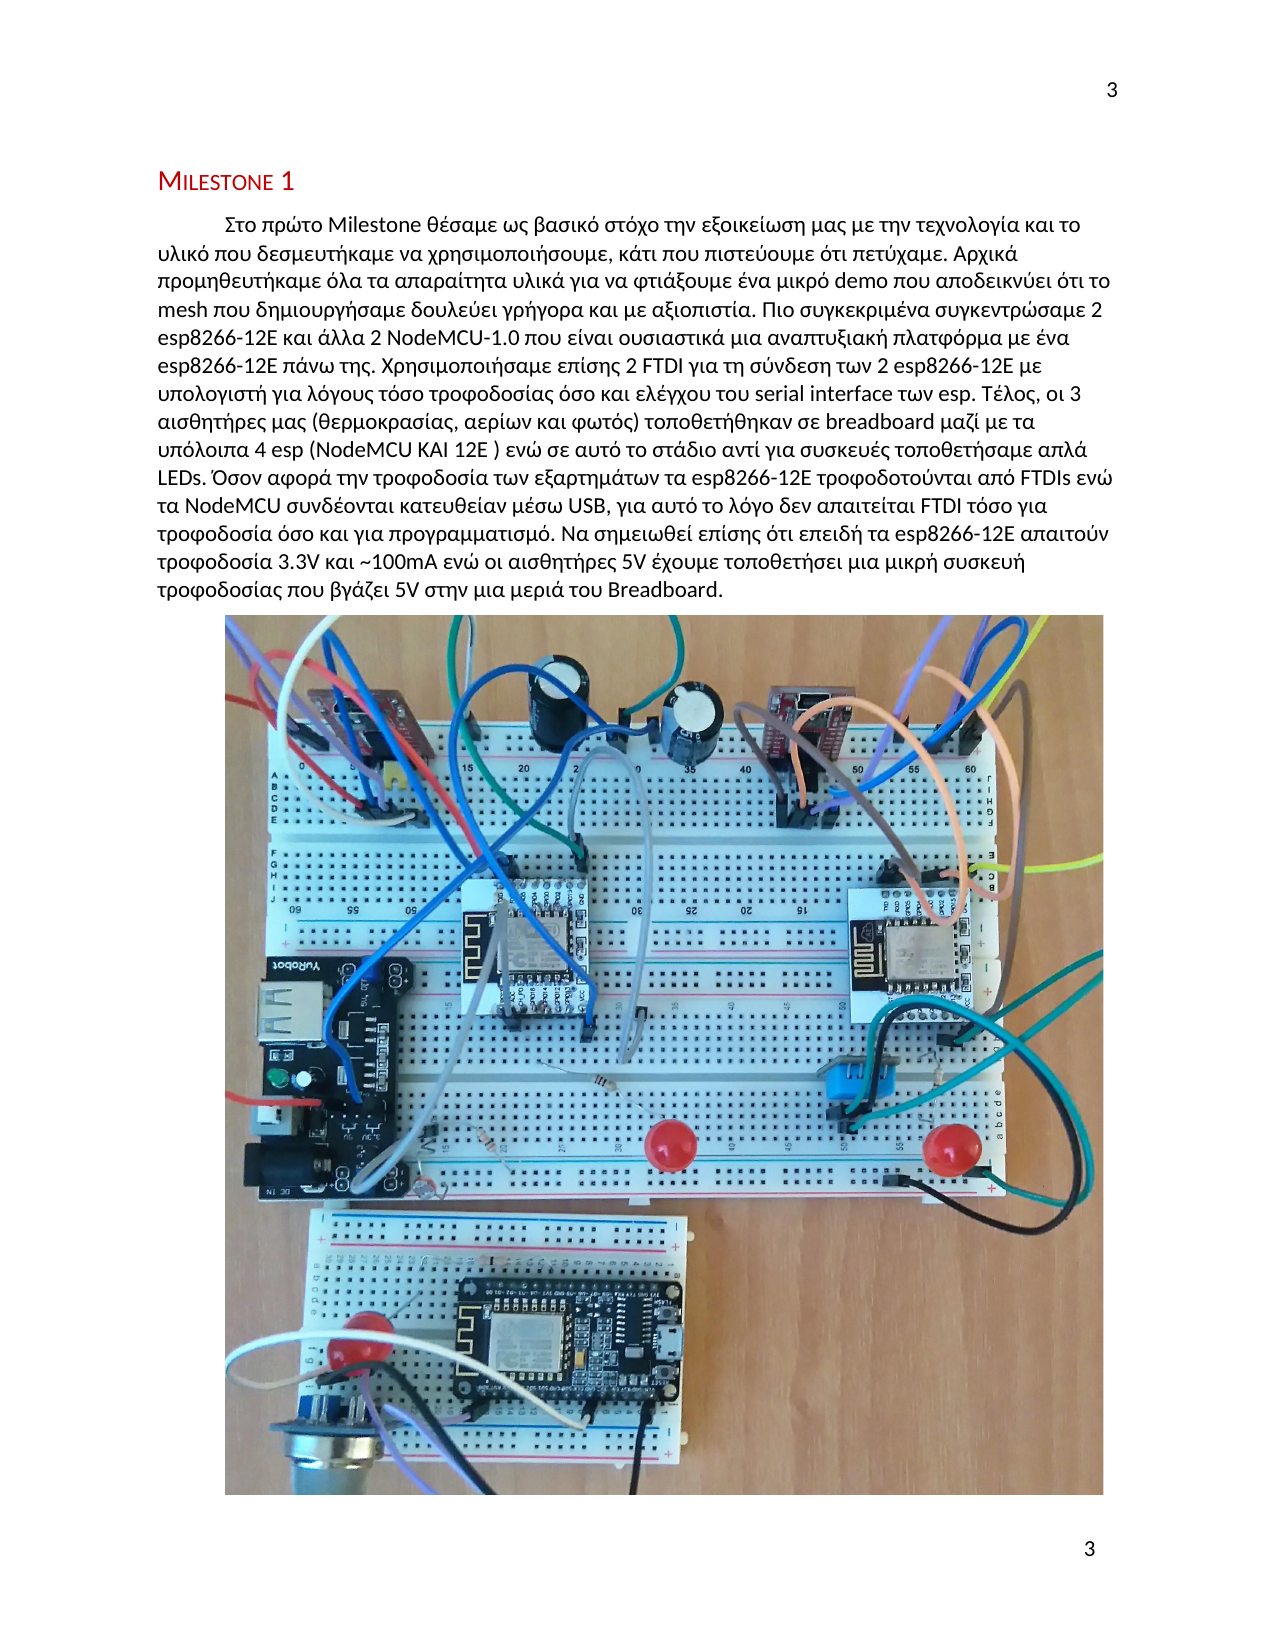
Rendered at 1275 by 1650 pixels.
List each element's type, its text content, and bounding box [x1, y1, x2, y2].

subtitle Milestone 1 [157, 162, 1117, 198]
text Στο πρώτο Milestone θέσαμε ως βασικό στόχο την εξοικείωση μας με την τεχνολογία και το υλικό που δεσμευτήκαμε να χρησιμοποιήσουμε, κάτι που πιστεύουμε ότι πετύχαμε. Αρχικά προμηθευτήκαμε όλα τα απαραίτητα υλικά για να φτιάξουμε ένα μικρό demo που αποδεικνύει ότι το mesh που δημιουργήσαμε δουλεύει γρήγορα και με αξιοπιστία. Πιο συγκεκριμένα συγκεντρώσαμε 2 esp8266-12E και άλλα 2 NodeMCU-1.0 που είναι ουσιαστικά μια αναπτυξιακή πλατφόρμα με ένα esp8266-12E πάνω της. Χρησιμοποιήσαμε επίσης 2 FTDI για τη σύνδεση των 2 esp8266-12E με υπολογιστή για λόγους τόσο τροφοδοσίας όσο και ελέγχου του serial interface των esp. Τέλος, οι 3 αισθητήρες μας (θερμοκρασίας, αερίων και φωτός) τοποθετήθηκαν σε breadboard μαζί με τα υπόλοιπα 4 esp (NodeMCU ΚΑΙ 12Ε ) ενώ σε αυτό το στάδιο αντί για συσκευές τοποθετήσαμε απλά LEDs. Όσον αφορά την τροφοδοσία των εξαρτημάτων τα esp8266-12E τροφοδοτούνται από FTDIs ενώ τα NodeMCU συνδέονται κατευθείαν μέσω USB, για αυτό το λόγο δεν απαιτείται FTDI τόσο για τροφοδοσία όσο και για προγραμματισμό. Να σημειωθεί επίσης ότι επειδή τα esp8266-12E απαιτούν τροφοδοσία 3.3V και ~100mA ενώ οι αισθητήρες 5V έχουμε τοποθετήσει μια μικρή συσκευή τροφοδοσίας που βγάζει 5V στην μια μεριά του Breadboard. [157, 211, 1117, 603]
picture [225, 615, 1104, 1495]
